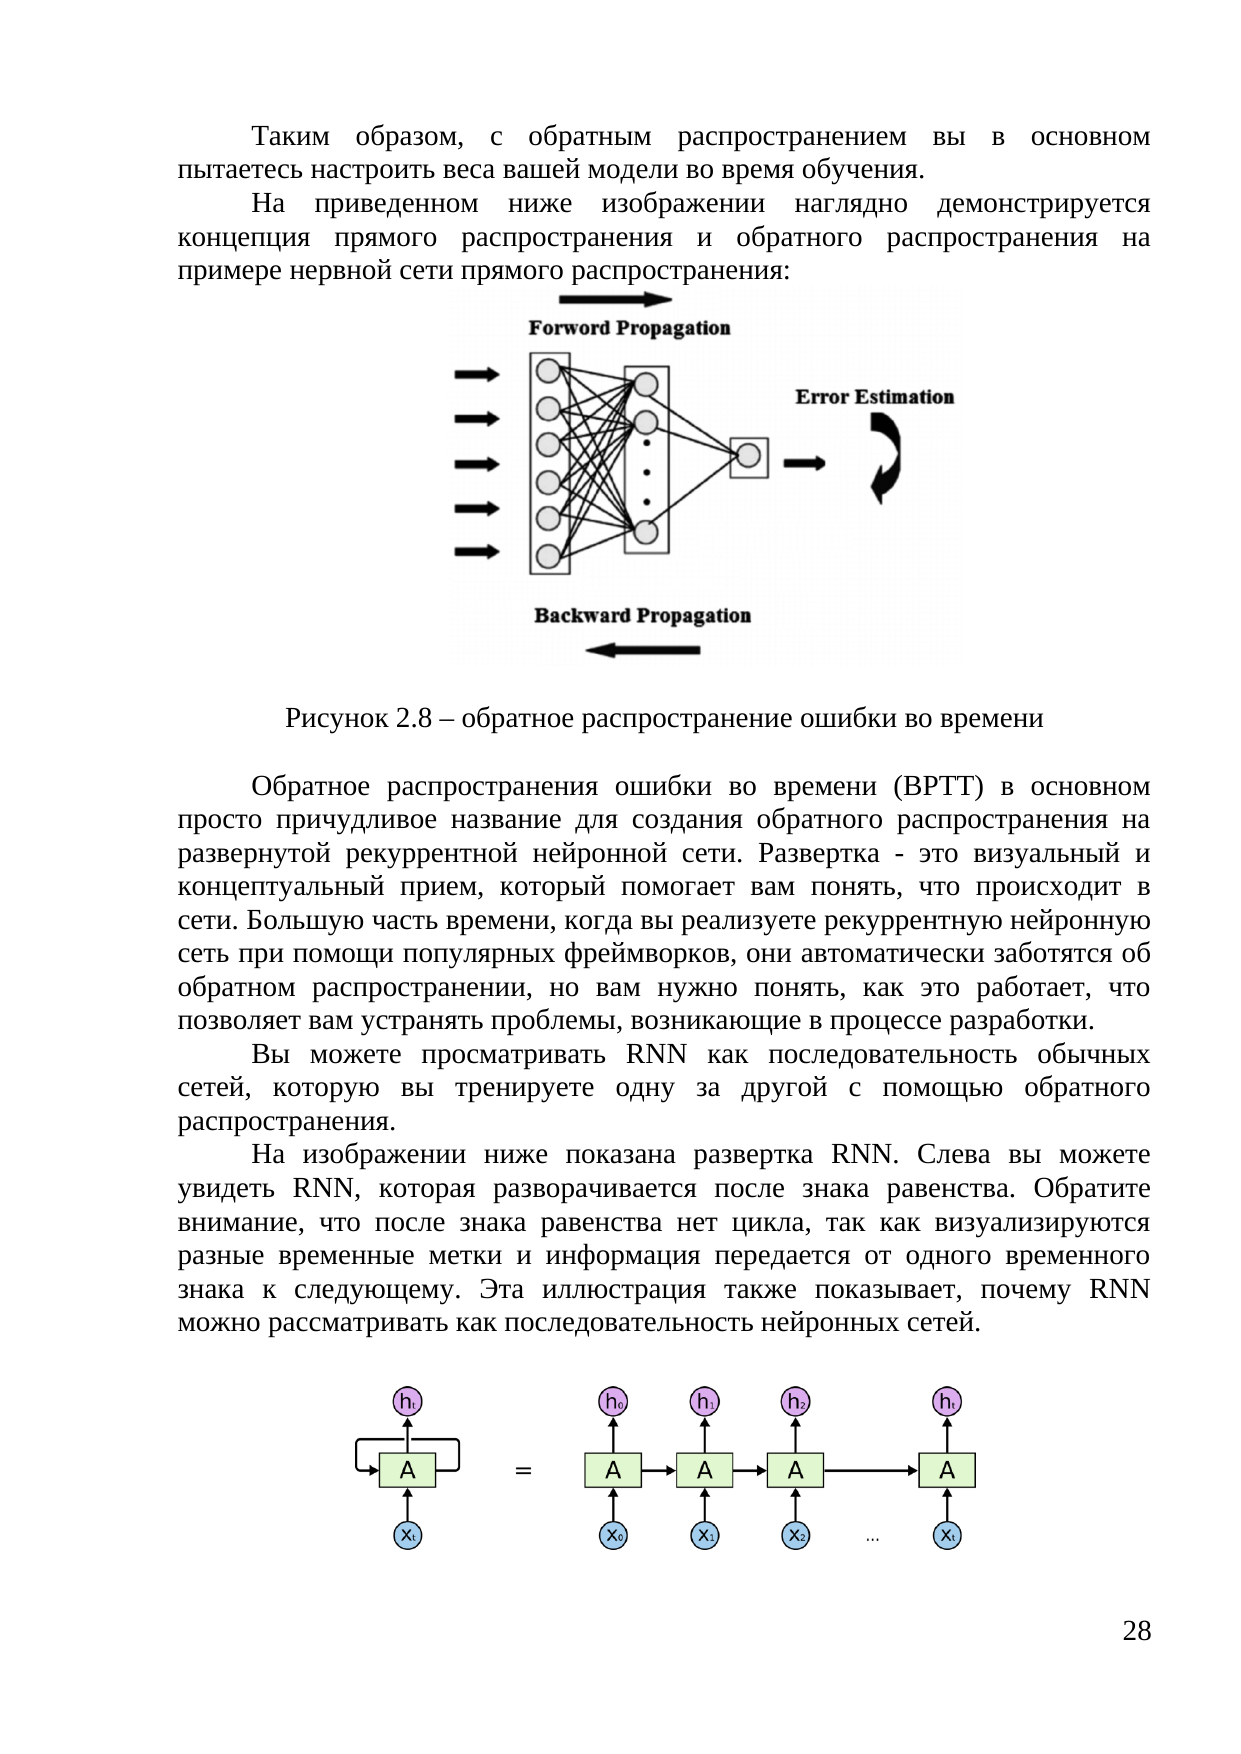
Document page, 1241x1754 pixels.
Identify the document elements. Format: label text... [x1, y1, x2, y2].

text Рисунок 2.8 – обратное распространение ошибки во времени [177, 701, 1152, 734]
text На изображении ниже показана развертка RNN. Слева вы можете увидеть RNN, которая разворачивается после знака равенства. Обратите внимание, что после знака равенства нет цикла, так как визуализируются разные временные метки и информация передается от одного временного знака к следующему. Эта иллюстрация также показывает, почему RNN можно рассматривать как последовательность нейронных сетей. [177, 1137, 1152, 1338]
picture [342, 1371, 986, 1561]
text На приведенном ниже изображении наглядно демонстрируется концепция прямого распространения и обратного распространения на примере нервной сети прямого распространения: [177, 185, 1152, 286]
text Таким образом, с обратным распространением вы в основном пытаетесь настроить веса вашей модели во время обучения. [177, 118, 1152, 185]
text Обратное распространения ошибки во времени (BPTT) в основном просто причудливое название для создания обратного распространения на развернутой рекуррентной нейронной сети. Развертка - это визуальный и концептуальный прием, который помогает вам понять, что происходит в сети. Большую часть времени, когда вы реализуете рекуррентную нейронную сеть при помощи популярных фреймворков, они автоматически заботятся об обратном распространении, но вам нужно понять, как это работает, что позволяет вам устранять проблемы, возникающие в процессе разработки. [177, 768, 1152, 1036]
picture [441, 285, 962, 667]
text Вы можете просматривать RNN как последовательность обычных сетей, которую вы тренируете одну за другой с помощью обратного распространения. [177, 1036, 1152, 1137]
